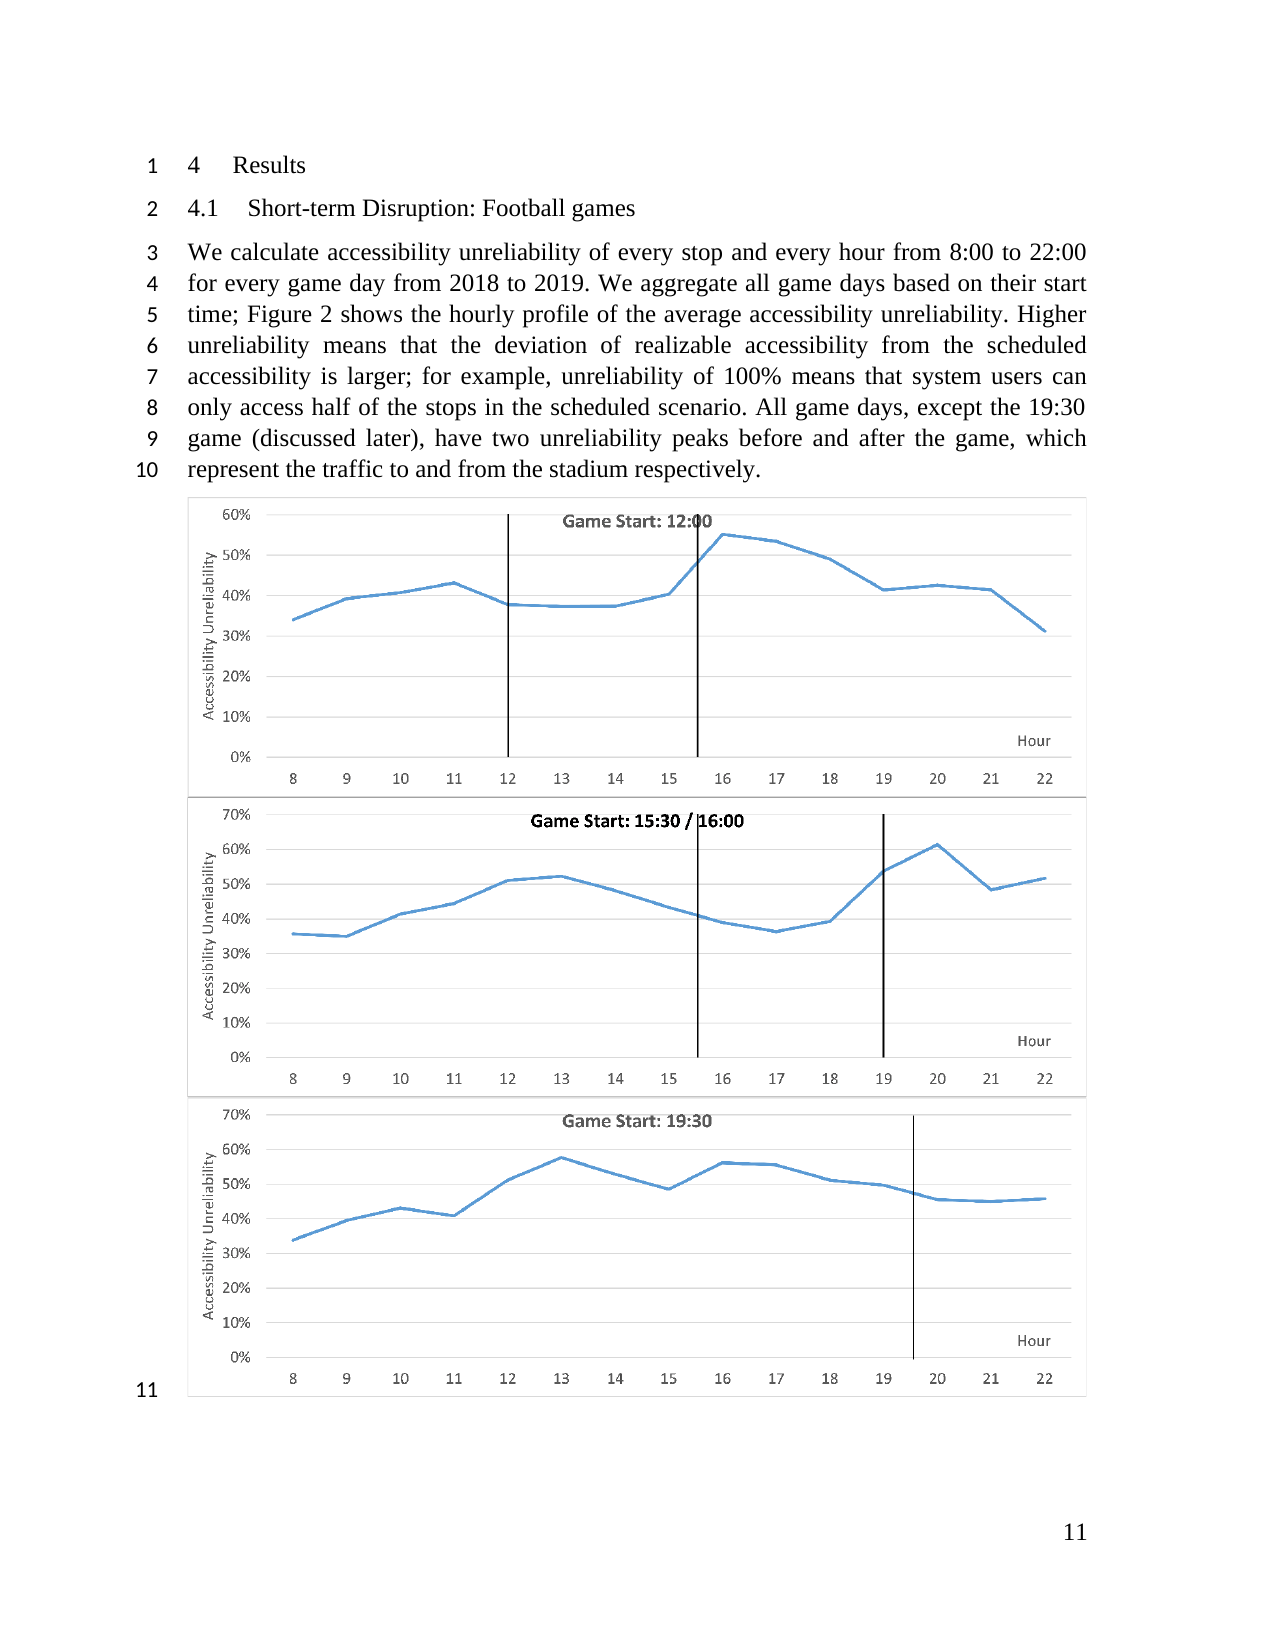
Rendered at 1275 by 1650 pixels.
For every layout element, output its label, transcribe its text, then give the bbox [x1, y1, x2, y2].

picture [187, 497, 1087, 1397]
subtitle Results [187, 150, 1087, 179]
subtitle Short-term Disruption: Football games [187, 193, 1087, 222]
text We calculate accessibility unreliability of every stop and every hour from 8:00 to 22:00 for every game day from 2018 to 2019. We aggregate all game days based on their start time; Figure 1 shows the hourly profile of the average accessibility unreliability. Higher unreliability means that the deviation of realizable accessibility from the scheduled accessibility is larger; for example, unreliability of 100% means that system users can only access half of the stops in the scheduled scenario. All game days, except the 19:30 game (discussed later), have two unreliability peaks before and after the game, which represent the traffic to and from the stadium respectively. [187, 237, 1087, 483]
